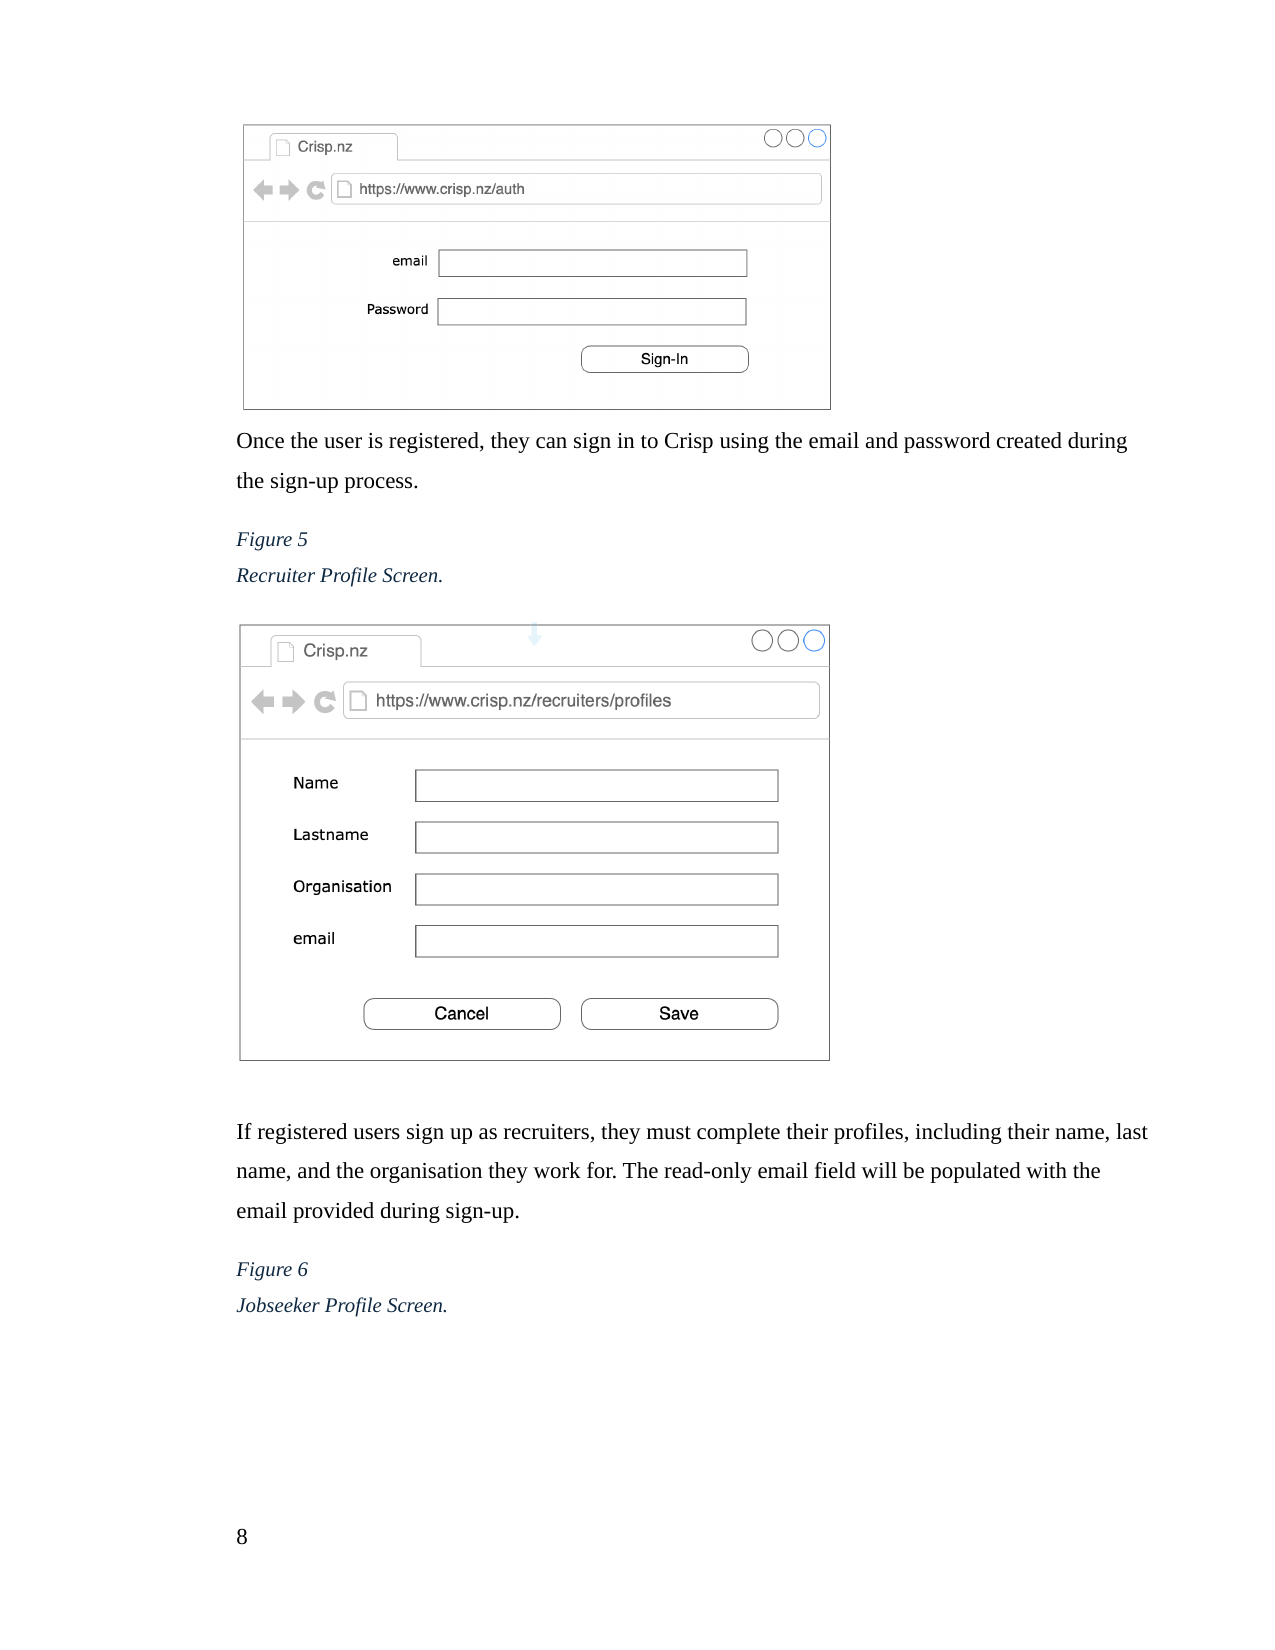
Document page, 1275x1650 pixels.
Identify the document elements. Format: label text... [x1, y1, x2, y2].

picture [236, 118, 835, 415]
picture [236, 620, 833, 1066]
text If registered users sign up as recruiters, they must complete their profiles, including their name, last name, and the organisation they work for. The read-only email field will be populated with the email provided during sign-up. [236, 1118, 1157, 1223]
text Figure 5 Recruiter Profile Screen. [236, 527, 1157, 587]
text Once the user is registered, they can sign in to Crisp using the email and password created during the sign-up process. [236, 427, 1157, 493]
text Figure 6 Jobseeker Profile Screen. [236, 1257, 1157, 1317]
